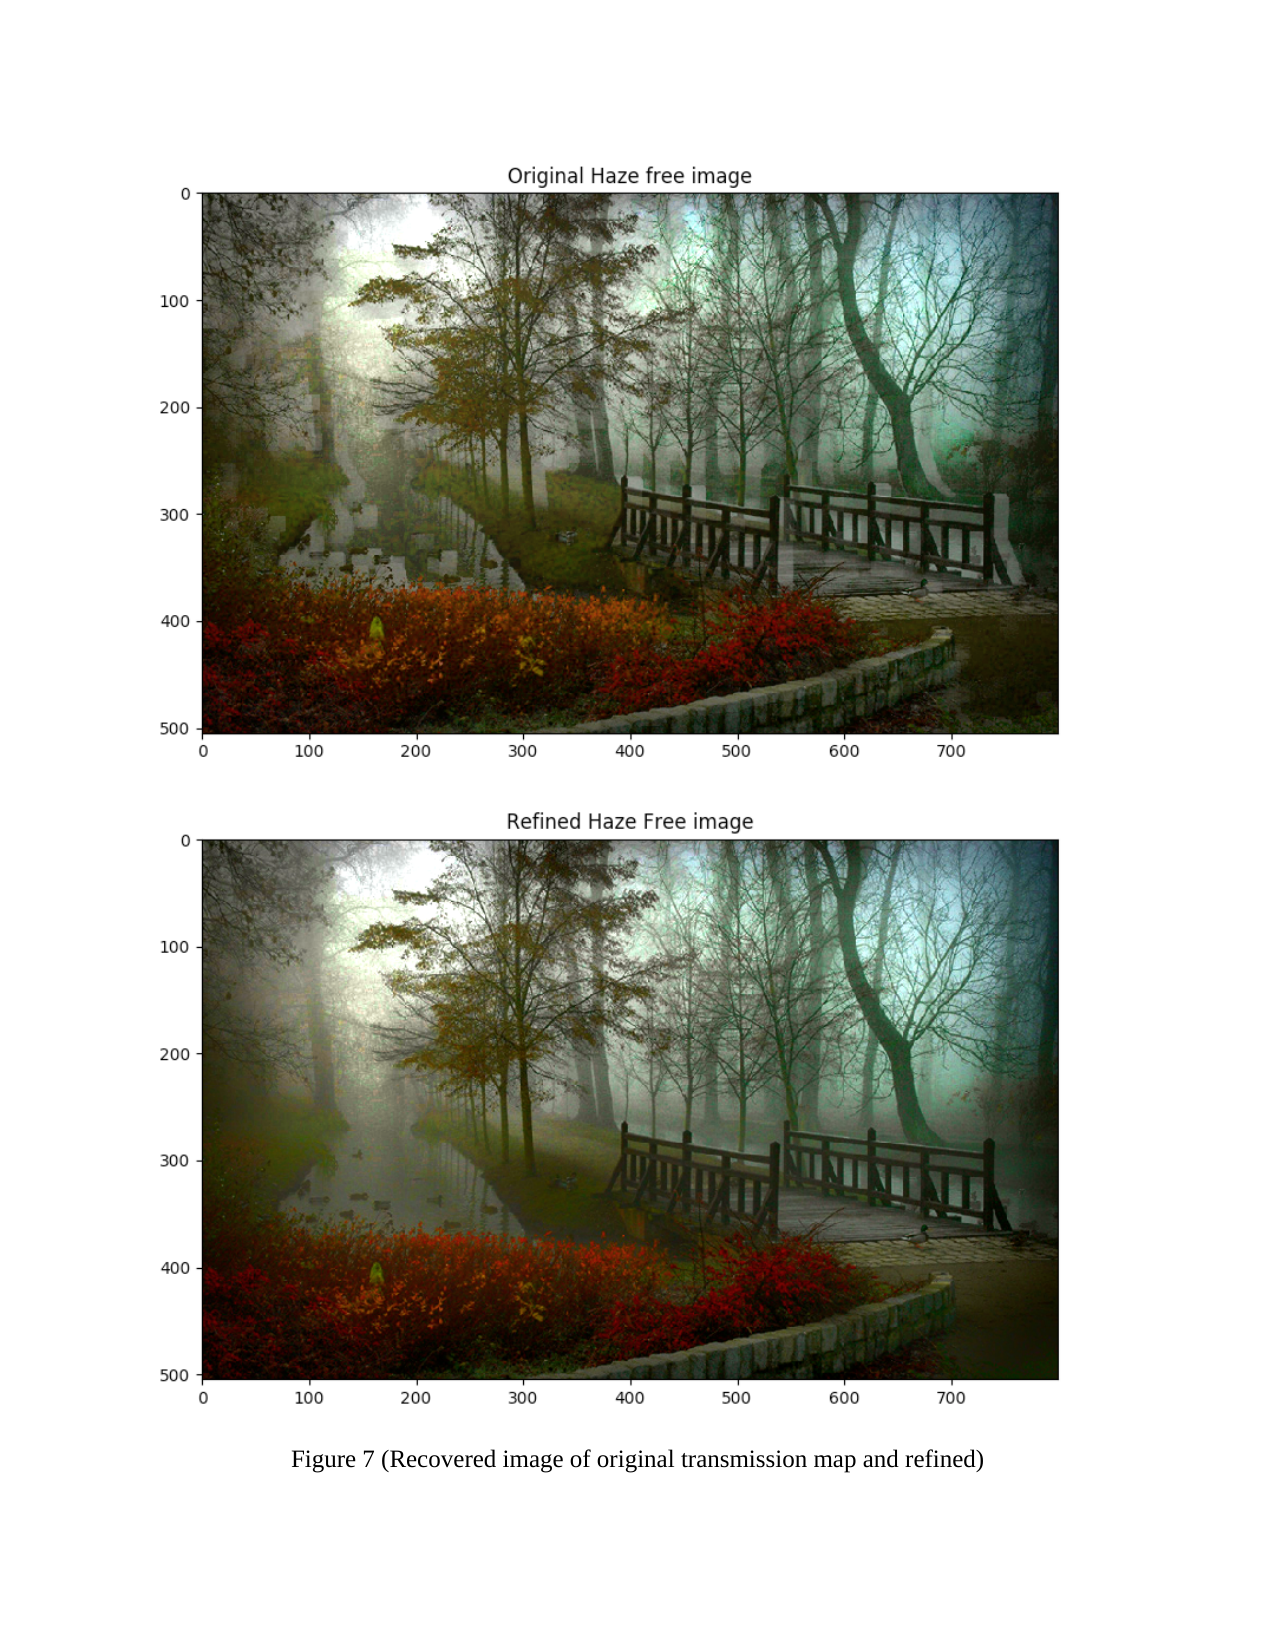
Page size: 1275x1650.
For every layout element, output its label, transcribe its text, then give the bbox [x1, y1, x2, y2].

text Figure 7 (Recovered image of original transmission map and refined) [150, 1444, 1125, 1473]
picture [150, 150, 1104, 1425]
